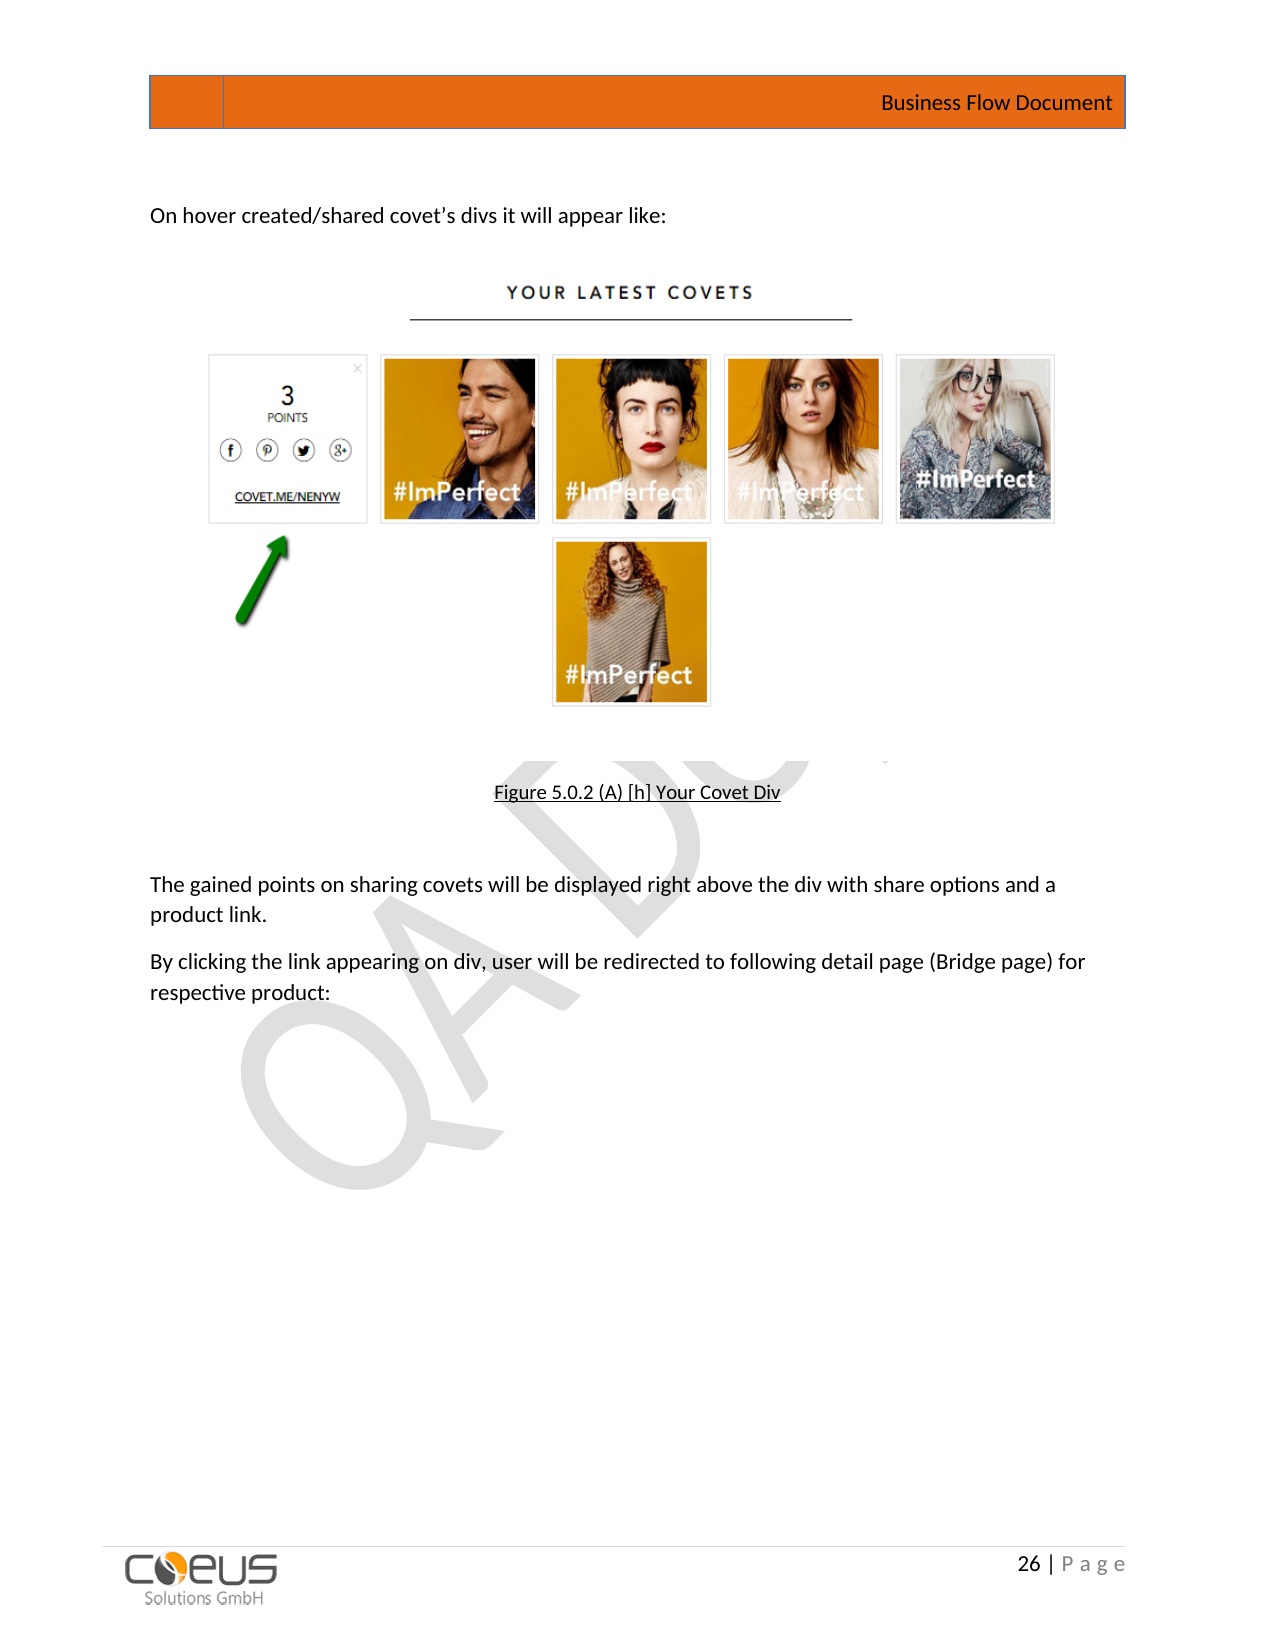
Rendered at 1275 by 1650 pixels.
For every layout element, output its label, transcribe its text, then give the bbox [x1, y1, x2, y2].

text Figure 5.0.2 (A) [h] Your Covet Div [150, 779, 1125, 805]
text By clicking the link appearing on div, user will be redirected to following detail page (Bridge page) for respective product: [150, 947, 1125, 1006]
text On hover created/shared covet’s divs it will appear like: [150, 201, 1125, 229]
picture [106, 1551, 304, 1605]
text The gained points on sharing covets will be displayed right above the div with share options and a product link. [150, 870, 1125, 928]
picture [150, 248, 1125, 761]
